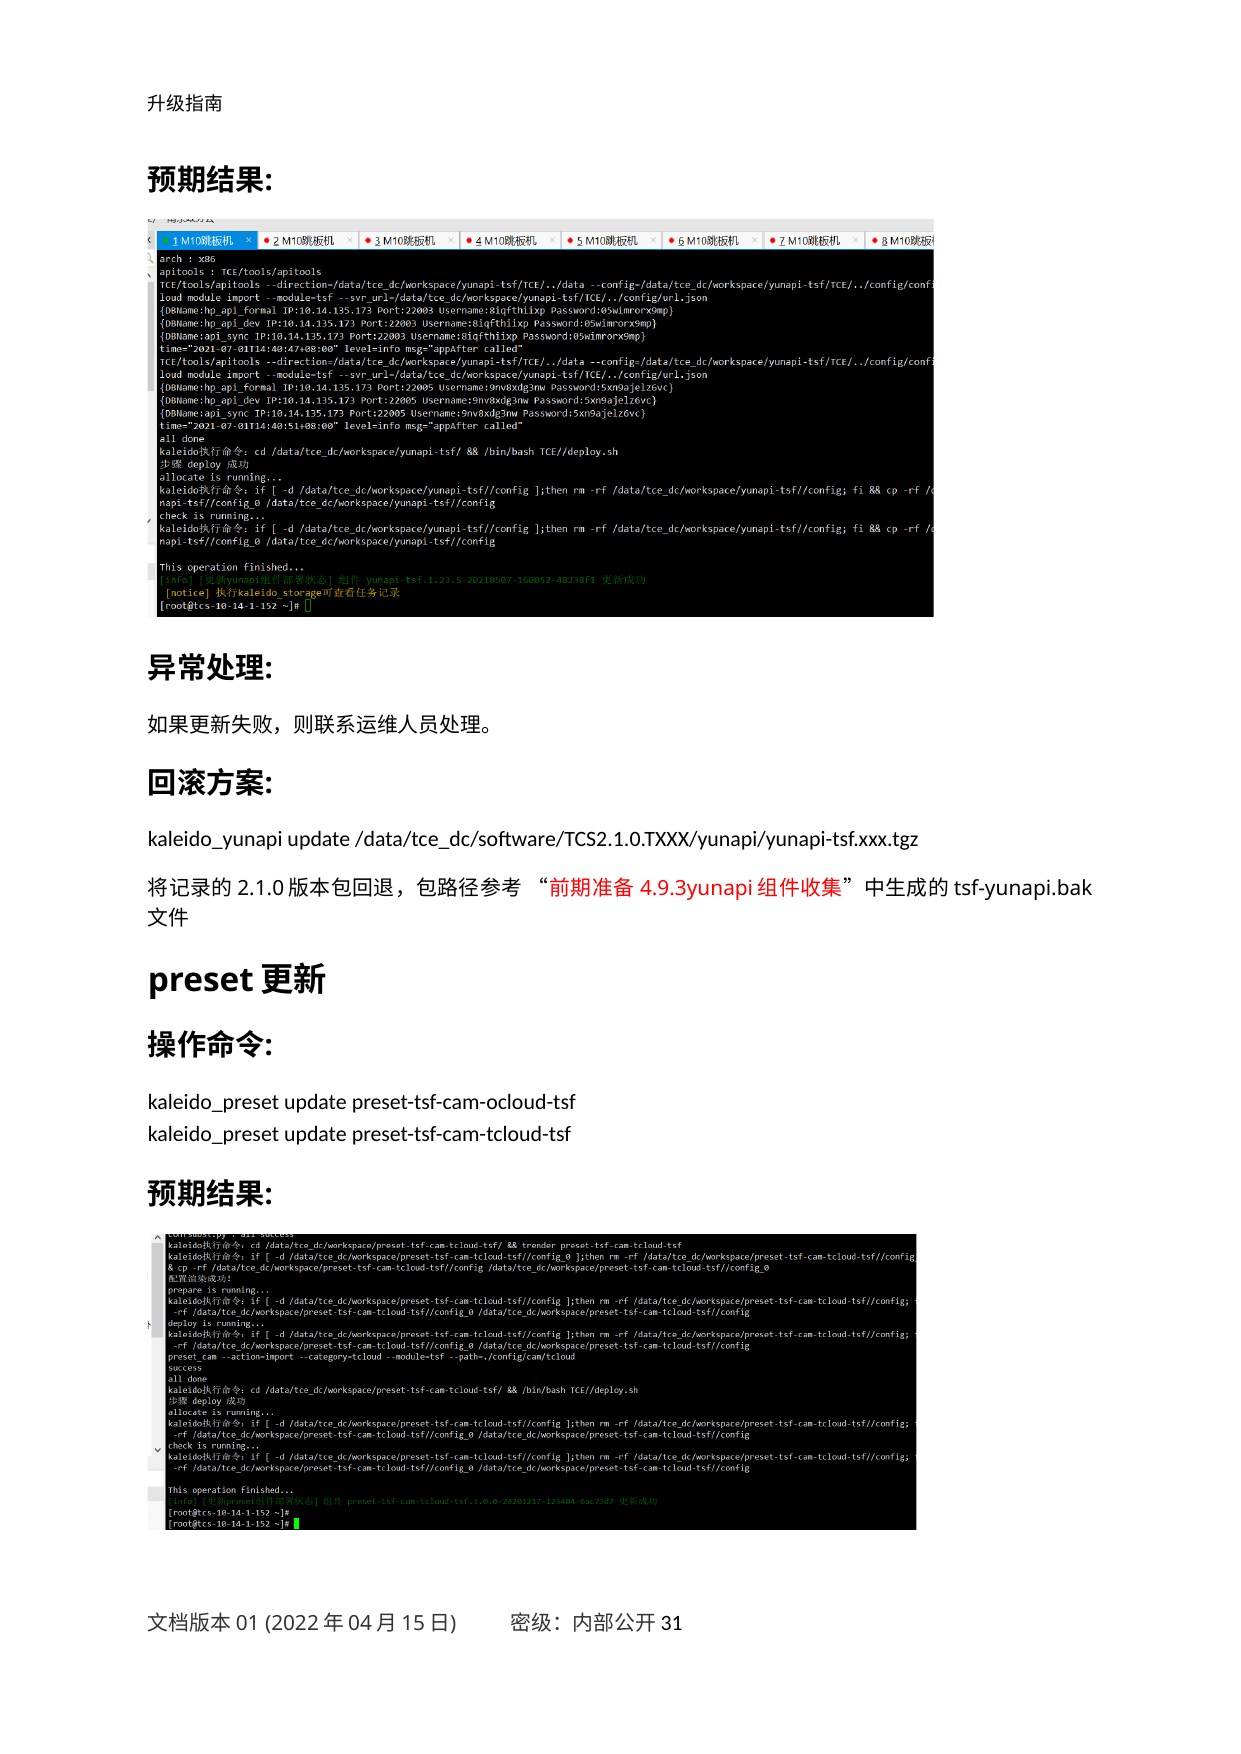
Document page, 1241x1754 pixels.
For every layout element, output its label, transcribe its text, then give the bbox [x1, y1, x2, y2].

subtitle 操作命令: [148, 1022, 1093, 1064]
text 将记录的2.1.0版本包回退，包路径参考 “前期准备 4.9.3yunapi组件收集”中生成的tsf-yunapi.bak 文件 [148, 871, 1093, 932]
subtitle 预期结果: [148, 1171, 1093, 1213]
text kaleido_preset update preset-tsf-cam-tcloud-tsf [148, 1117, 1093, 1150]
picture [147, 219, 934, 617]
text kaleido_preset update preset-tsf-cam-ocloud-tsf [148, 1085, 1093, 1117]
subtitle 回滚方案: [148, 759, 1093, 802]
subtitle preset更新 [148, 952, 1093, 1001]
subtitle 预期结果: [148, 156, 1093, 198]
subtitle 异常处理: [148, 645, 1093, 687]
picture [147, 1234, 917, 1530]
text kaleido_yunapi update /data/tce_dc/software/TCS2.1.0.TXXX/yunapi/yunapi-tsf.xxx.tgz [148, 822, 1093, 855]
text 如果更新失败，则联系运维人员处理。 [148, 708, 1093, 738]
